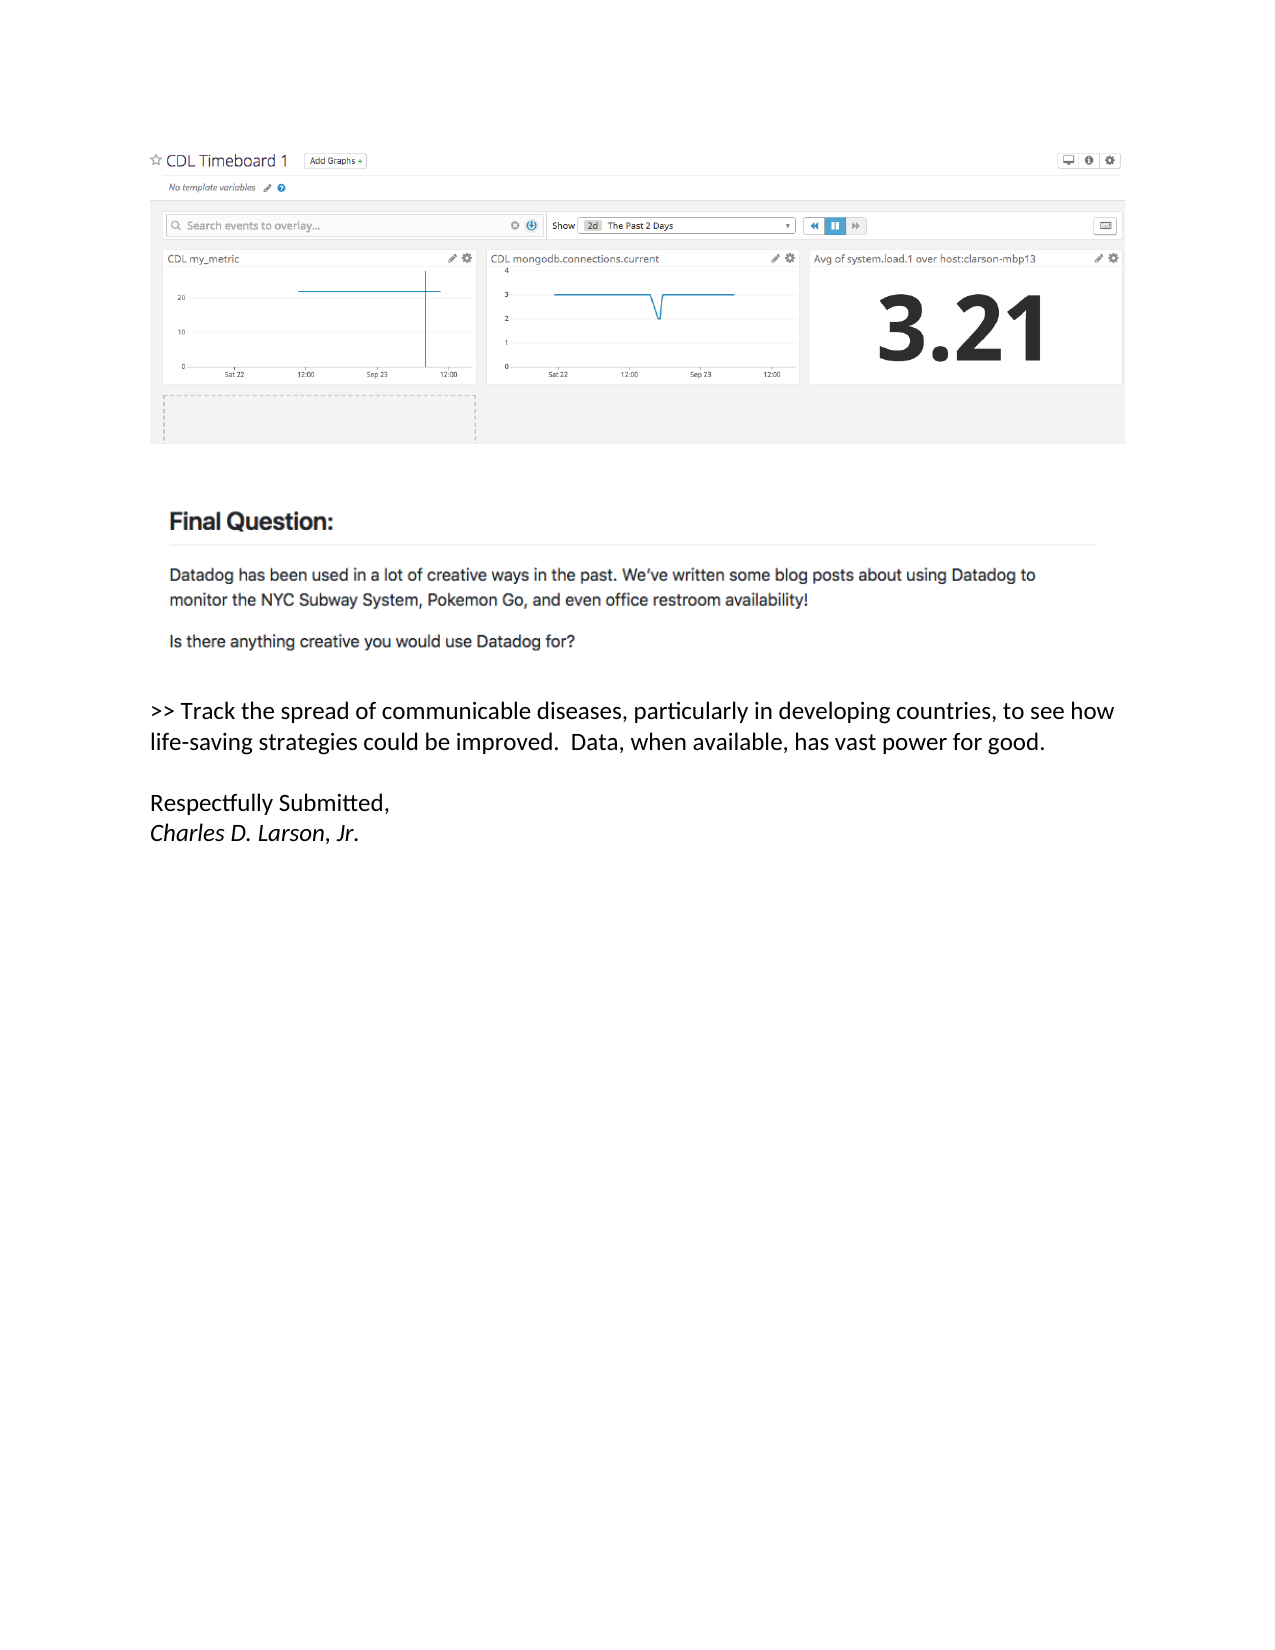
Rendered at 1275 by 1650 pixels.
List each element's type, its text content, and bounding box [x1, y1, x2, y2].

text >> Track the spread of communicable diseases, particularly in developing countries, to see how life-saving strategies could be improved. Data, when available, has vast power for good. [150, 695, 1125, 756]
picture [150, 504, 1100, 665]
picture [150, 150, 1125, 444]
text Charles D. Larson, Jr. [150, 817, 1125, 848]
text Respectfully Submitted, [150, 787, 1125, 817]
